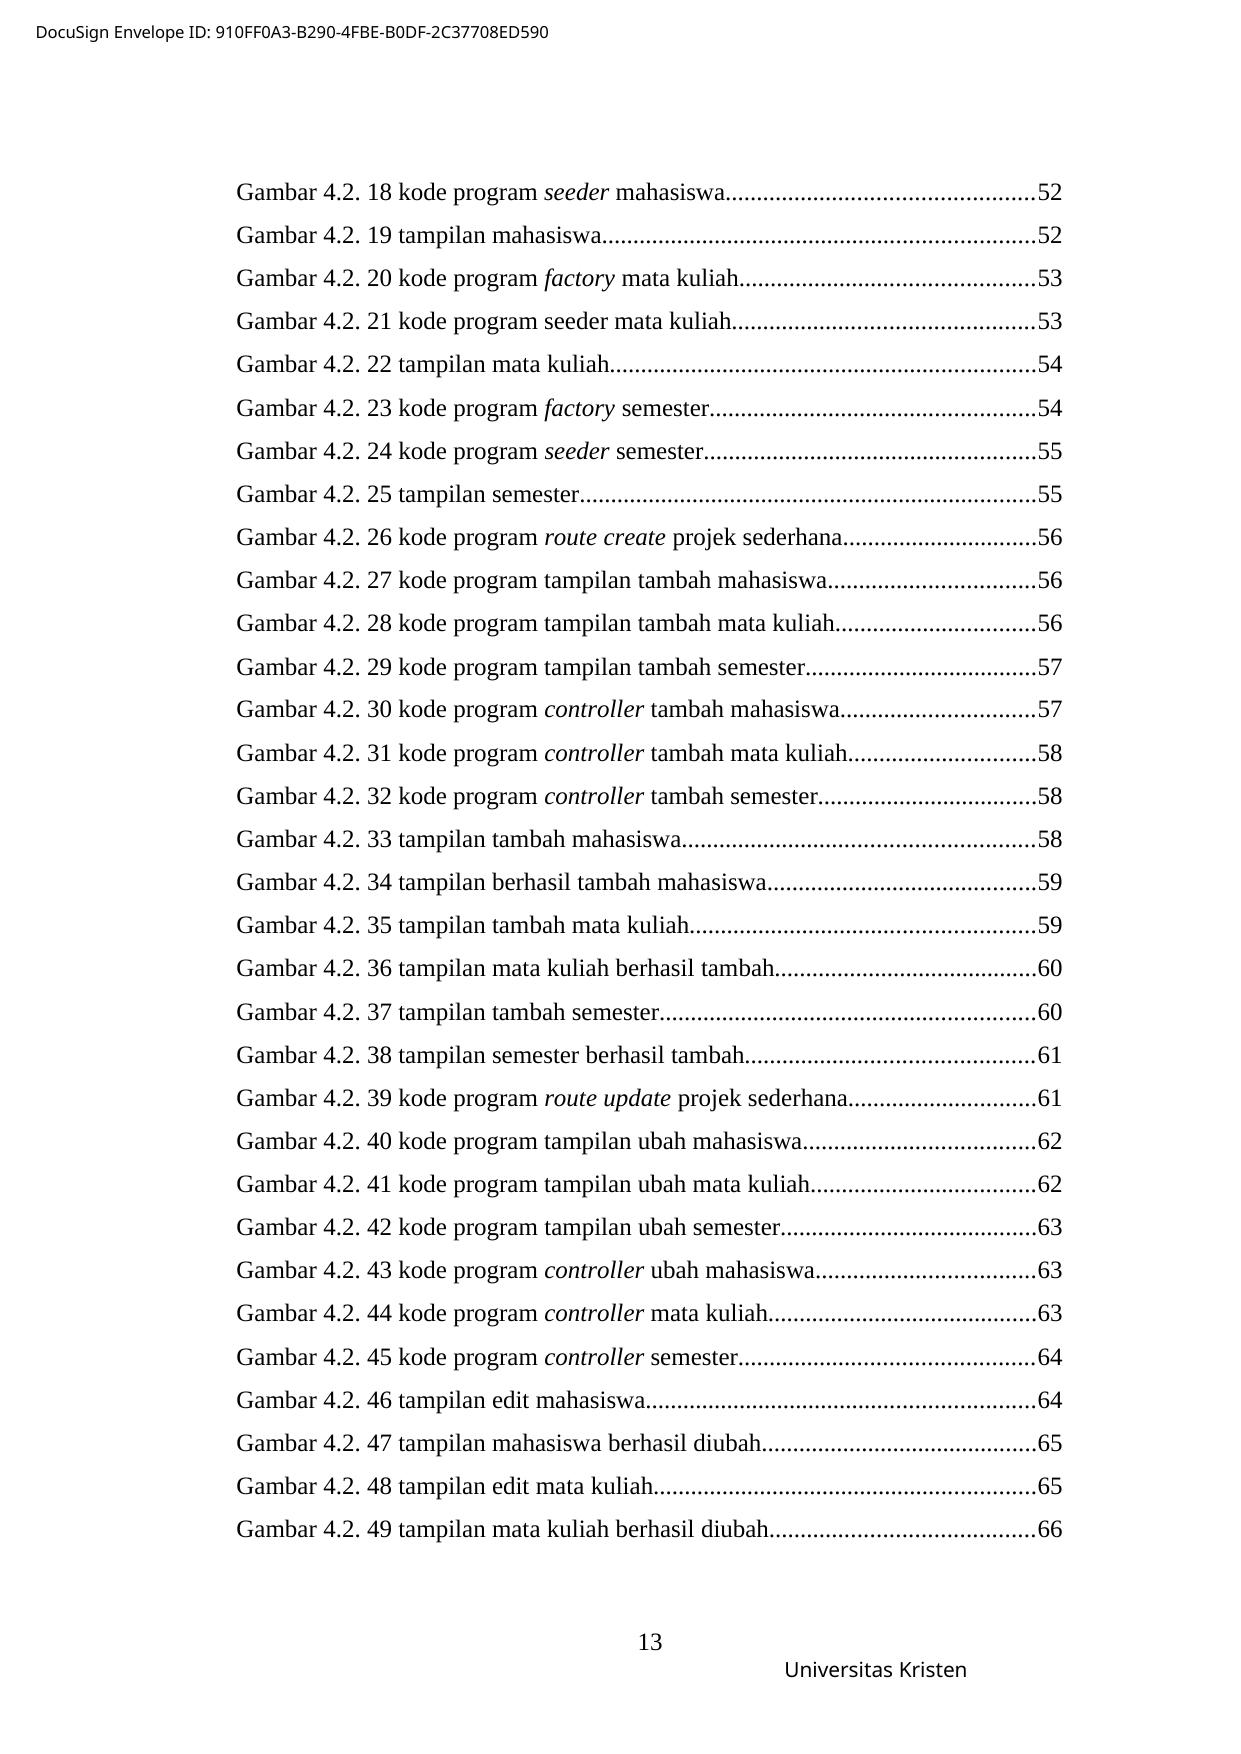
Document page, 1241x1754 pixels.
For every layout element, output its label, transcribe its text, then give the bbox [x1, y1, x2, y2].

text Gambar 4.2. 24 kode program seeder semester 55 [236, 436, 1080, 464]
text Gambar 4.2. 46 tampilan edit mahasiswa 64 [236, 1385, 1080, 1413]
text Gambar 4.2. 21 kode program seeder mata kuliah 53 [236, 306, 1080, 335]
text Gambar 4.2. 43 kode program controller ubah mahasiswa 63 [236, 1256, 1080, 1284]
text Gambar 4.2. 39 kode program route update projek sederhana 61 [236, 1083, 1080, 1112]
text Gambar 4.2. 47 tampilan mahasiswa berhasil diubah 65 [236, 1428, 1080, 1456]
text Gambar 4.2. 44 kode program controller mata kuliah 63 [236, 1298, 1080, 1327]
text Gambar 4.2. 41 kode program tampilan ubah mata kuliah 62 [236, 1169, 1080, 1198]
text Gambar 4.2. 38 tampilan semester berhasil tambah 61 [236, 1040, 1080, 1068]
text Gambar 4.2. 30 kode program controller tambah mahasiswa 57 [236, 694, 1080, 723]
text Gambar 4.2. 35 tampilan tambah mata kuliah 59 [236, 910, 1080, 939]
text Gambar 4.2. 36 tampilan mata kuliah berhasil tambah 60 [236, 953, 1080, 982]
text Gambar 4.2. 27 kode program tampilan tambah mahasiswa 56 [236, 565, 1080, 594]
text Gambar 4.2. 29 kode program tampilan tambah semester 57 [236, 652, 1080, 680]
text Gambar 4.2. 48 tampilan edit mata kuliah 65 [236, 1471, 1080, 1500]
text Gambar 4.2. 18 kode program seeder mahasiswa 52 [236, 177, 1080, 206]
text Gambar 4.2. 23 kode program factory semester 54 [236, 393, 1080, 422]
text Gambar 4.2. 31 kode program controller tambah mata kuliah 58 [236, 738, 1080, 767]
text Gambar 4.2. 33 tampilan tambah mahasiswa 58 [236, 824, 1080, 853]
text Gambar 4.2. 45 kode program controller semester 64 [236, 1342, 1080, 1371]
text Gambar 4.2. 42 kode program tampilan ubah semester 63 [236, 1212, 1080, 1241]
text Gambar 4.2. 25 tampilan semester 55 [236, 479, 1080, 508]
text Gambar 4.2. 28 kode program tampilan tambah mata kuliah 56 [236, 608, 1080, 637]
text Gambar 4.2. 34 tampilan berhasil tambah mahasiswa 59 [236, 867, 1080, 896]
text Gambar 4.2. 40 kode program tampilan ubah mahasiswa 62 [236, 1126, 1080, 1155]
text Gambar 4.2. 26 kode program route create projek sederhana 56 [236, 522, 1080, 551]
text Gambar 4.2. 22 tampilan mata kuliah 54 [236, 349, 1080, 378]
text Gambar 4.2. 20 kode program factory mata kuliah 53 [236, 263, 1080, 292]
text Gambar 4.2. 37 tampilan tambah semester 60 [236, 997, 1080, 1025]
text Gambar 4.2. 32 kode program controller tambah semester 58 [236, 781, 1080, 809]
text Gambar 4.2. 49 tampilan mata kuliah berhasil diubah 66 [236, 1514, 1080, 1543]
text Gambar 4.2. 19 tampilan mahasiswa 52 [236, 220, 1080, 249]
